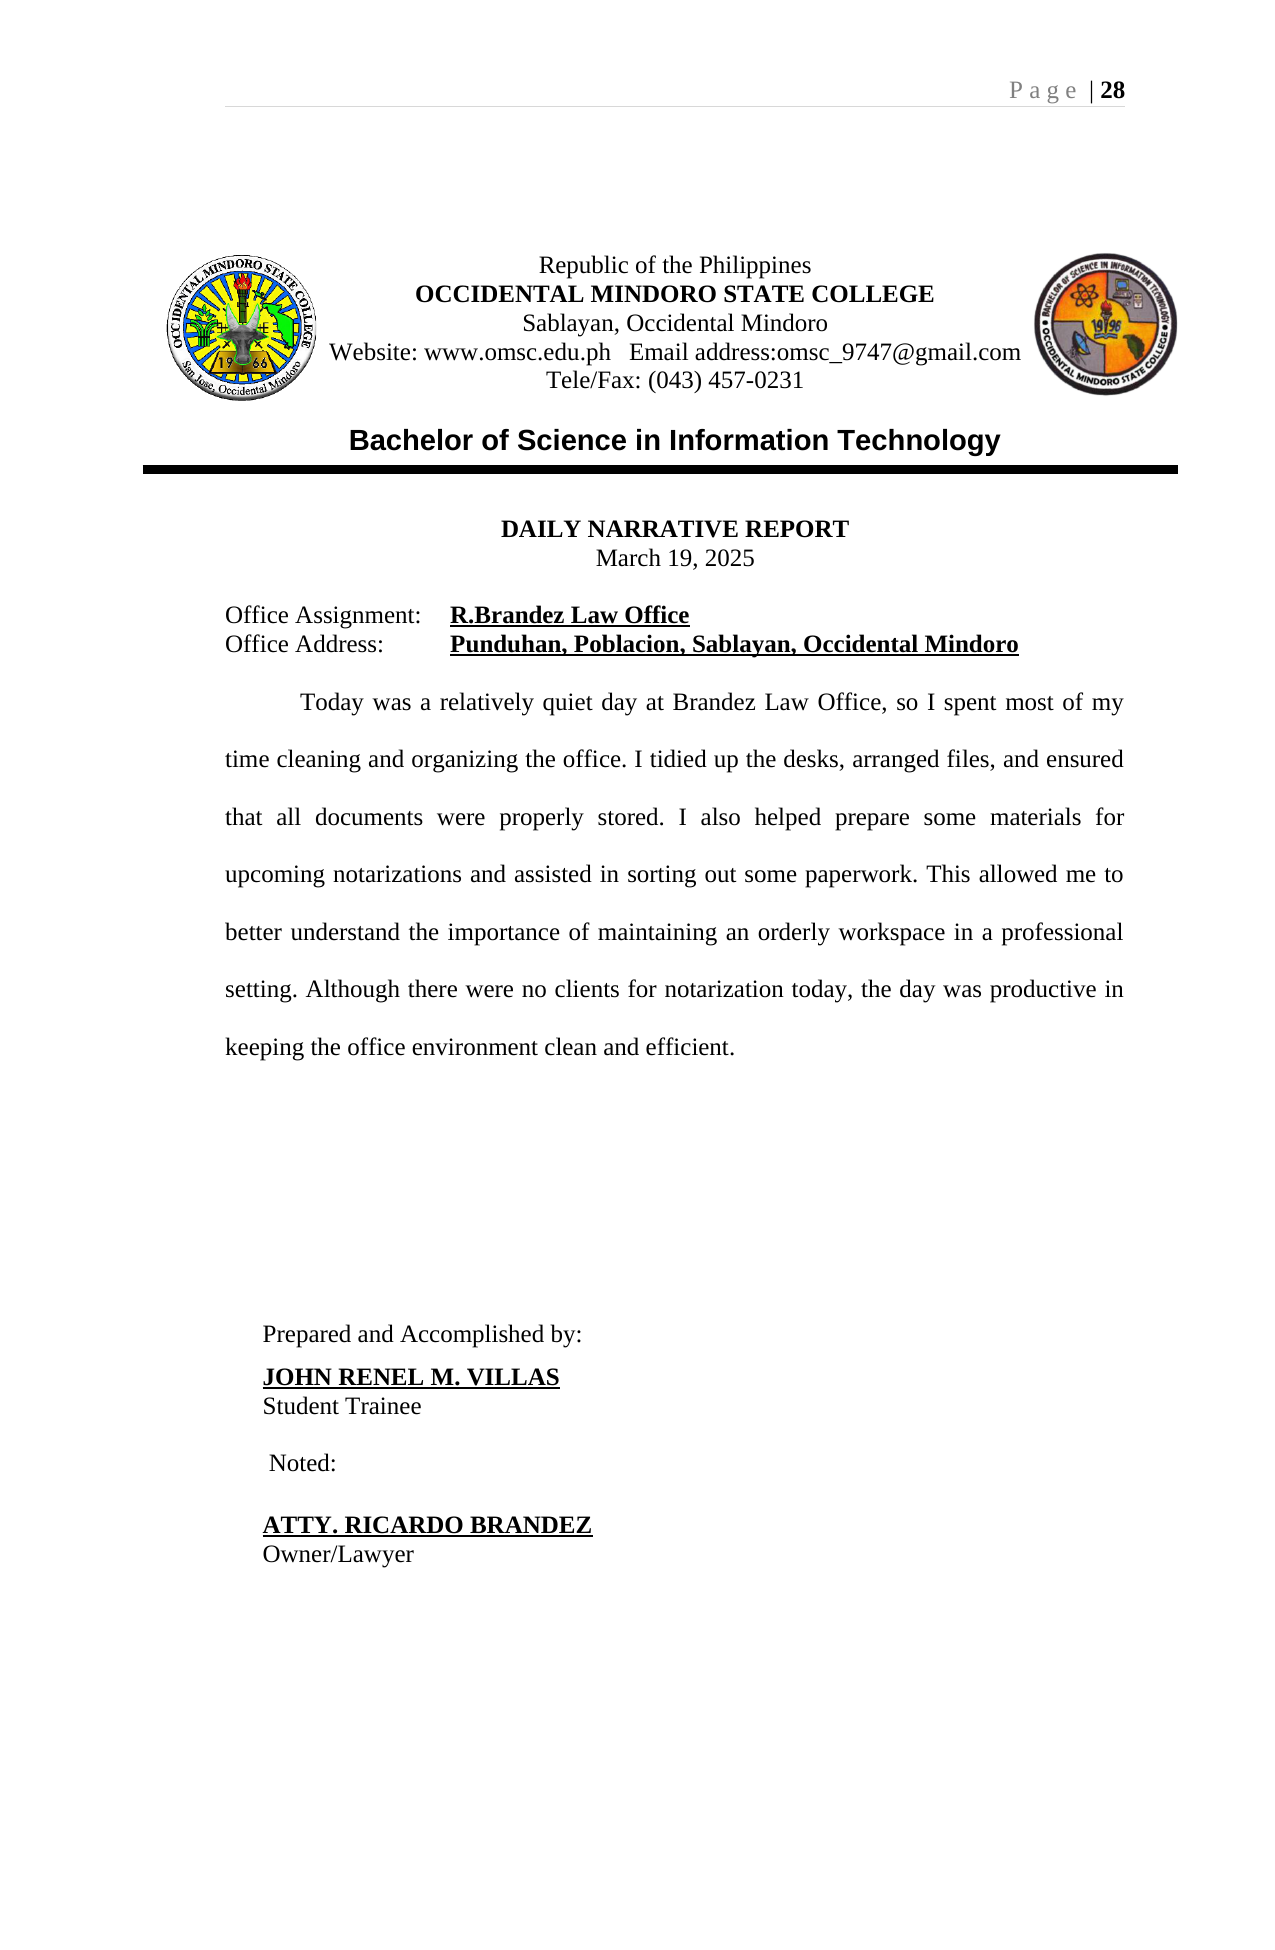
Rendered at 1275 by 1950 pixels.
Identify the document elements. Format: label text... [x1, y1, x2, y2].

picture [1032, 251, 1183, 399]
text ATTY. RICARDO BRANDEZ [225, 1510, 1125, 1539]
text Tele/Fax: (043) 457-0231 [317, 366, 1032, 394]
text Student Trainee [225, 1391, 1125, 1420]
text JOHN RENEL M. VILLAS [225, 1362, 1125, 1391]
text Owner/Lawyer [225, 1539, 1125, 1568]
text Noted: [225, 1448, 1125, 1477]
text Office Address: Punduhan, Poblacion, Sablayan, Occidental Mindoro [225, 629, 1125, 658]
text OCCIDENTAL MINDORO STATE COLLEGE [317, 279, 1032, 308]
text March 19, 2025 [225, 543, 1125, 572]
text Republic of the Philippines [225, 251, 1032, 279]
text Website: www.omsc.edu.ph Email address:omsc_9747@gmail.com [317, 337, 1032, 366]
text Sablayan, Occidental Mindoro [317, 308, 1032, 337]
text Bachelor of Science in Information Technology [225, 423, 1125, 457]
text Today was a relatively quiet day at Brandez Law Office, so I spent most of my time cleaning and organizing the office. I tidied up the desks, arranged files, and ensured that all documents were properly stored. I also helped prepare some materials for upcoming notarizations and assisted in sorting out some paperwork. This allowed me to better understand the importance of maintaining an orderly workspace in a professional setting. Although there were no clients for notarization today, the day was productive in keeping the office environment clean and efficient. [225, 687, 1125, 1060]
text Prepared and Accomplished by: [225, 1319, 1125, 1348]
text Office Assignment: R.Brandez Law Office [225, 600, 1125, 629]
picture [166, 254, 317, 401]
text DAILY NARRATIVE REPORT [225, 514, 1125, 543]
